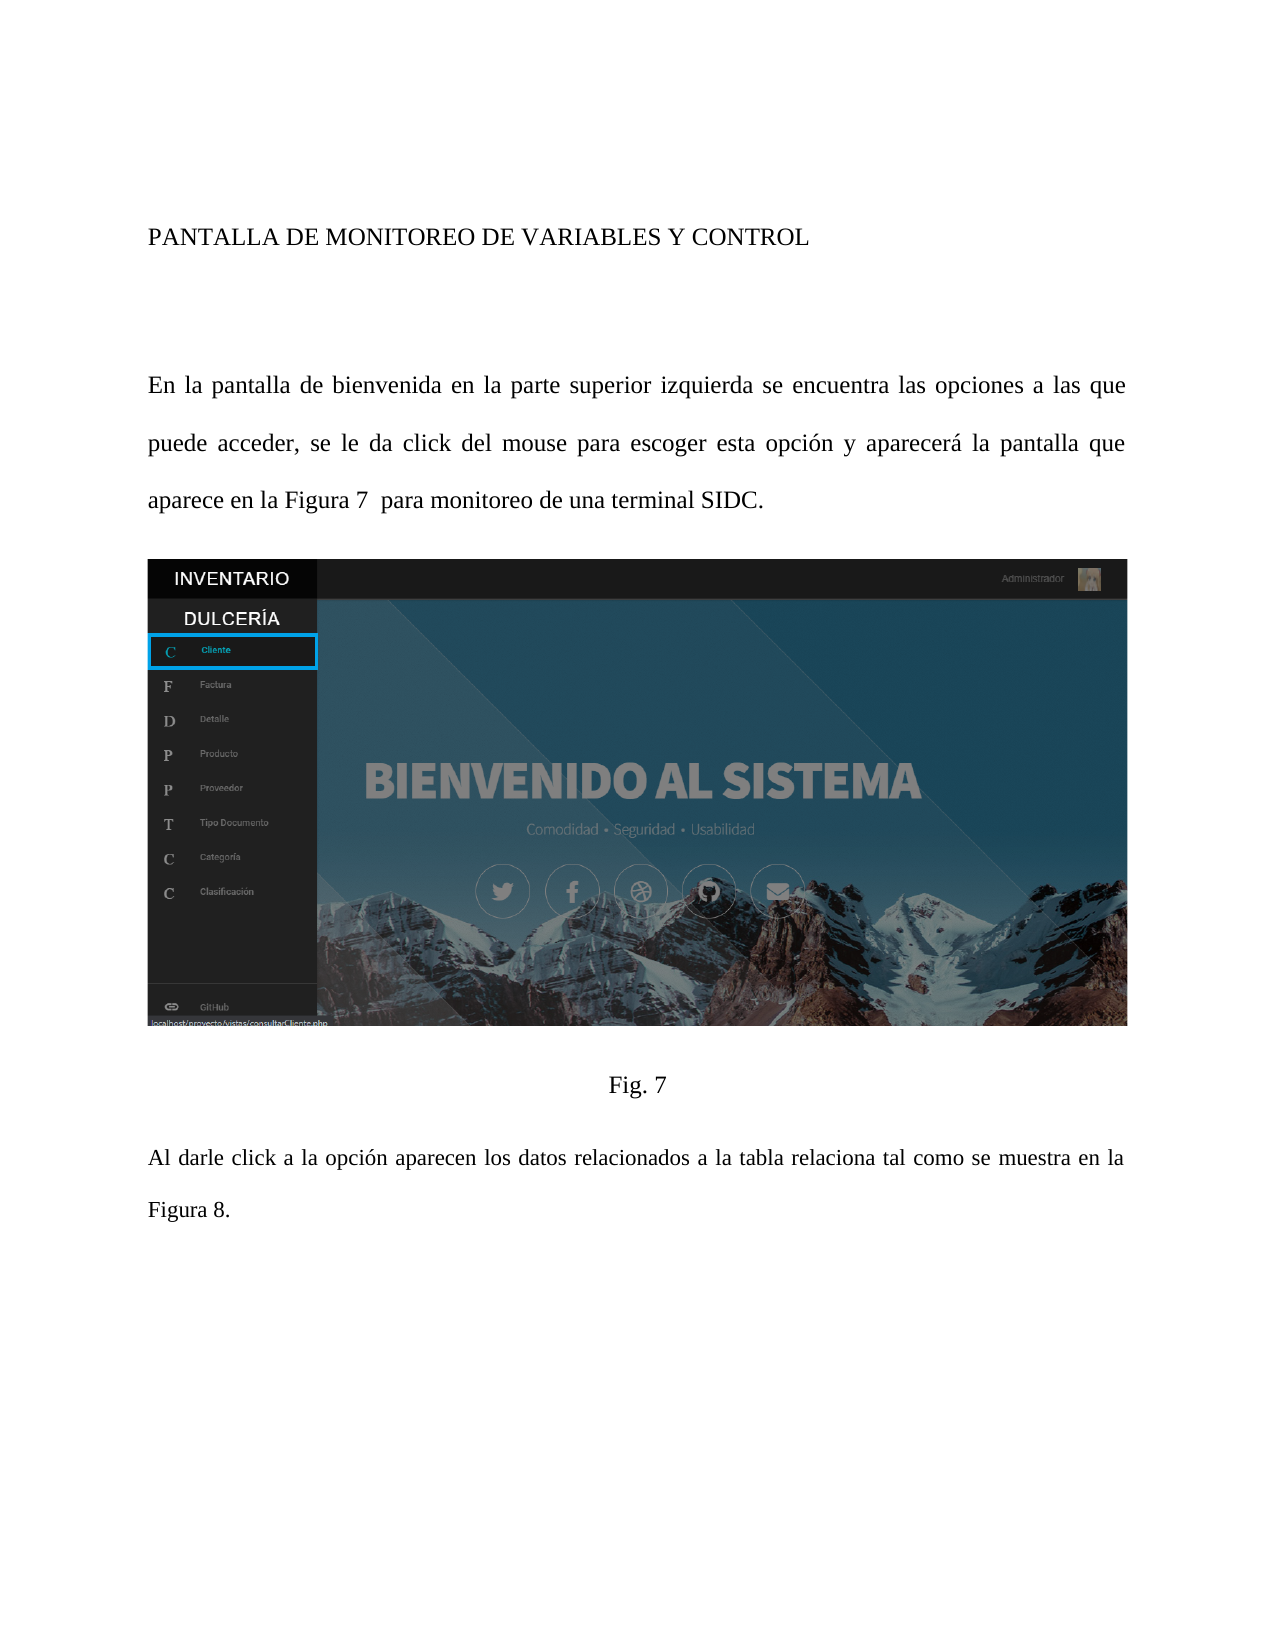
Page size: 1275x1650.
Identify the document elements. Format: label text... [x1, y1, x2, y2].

text Al darle click a la opción aparecen los datos relacionados a la tabla relaciona tal como se muestra en la Figura 8. [148, 1144, 1127, 1223]
picture [152, 638, 314, 665]
text En la pantalla de bienvenida en la parte superior izquierda se encuentra las opciones a las que puede acceder, se le da click del mouse para escoger esta opción y aparecerá la pantalla que aparece en la Figura 7 para monitoreo de una terminal SIDC. [148, 370, 1127, 514]
text Fig. 7 [148, 1070, 1127, 1098]
picture [147, 559, 1128, 1026]
text PANTALLA DE MONITOREO DE VARIABLES Y CONTROL [148, 222, 1127, 251]
